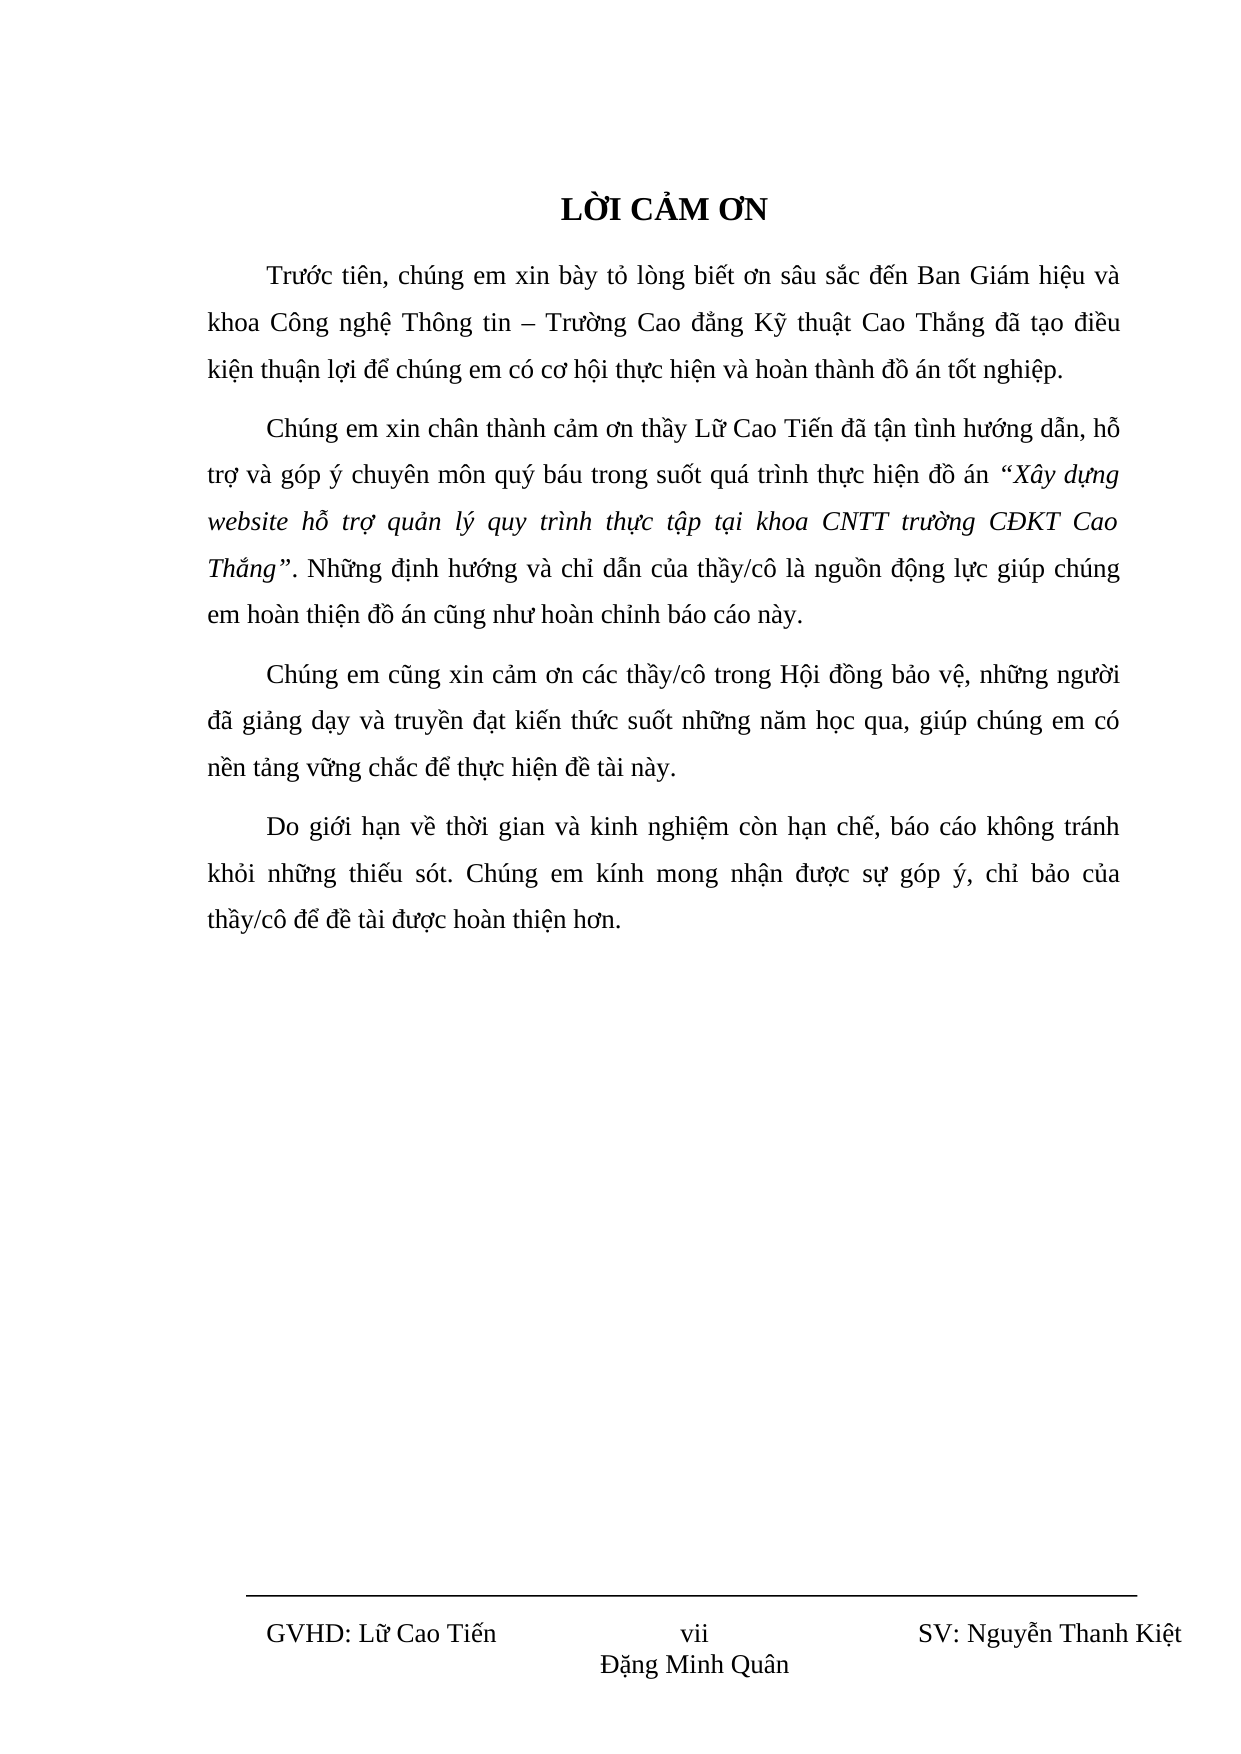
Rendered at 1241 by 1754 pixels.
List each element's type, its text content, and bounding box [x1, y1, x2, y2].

text Chúng em xin chân thành cảm ơn thầy Lữ Cao Tiến đã tận tình hướng dẫn, hỗ trợ và góp ý chuyên môn quý báu trong suốt quá trình thực hiện đồ án “Xây dựng website hỗ trợ quản lý quy trình thực tập tại khoa CNTT trường CĐKT Cao Thắng”. Những định hướng và chỉ dẫn của thầy/cô là nguồn động lực giúp chúng em hoàn thiện đồ án cũng như hoàn chỉnh báo cáo này. [207, 412, 1122, 630]
text Chúng em cũng xin cảm ơn các thầy/cô trong Hội đồng bảo vệ, những người đã giảng dạy và truyền đạt kiến thức suốt những năm học qua, giúp chúng em có nền tảng vững chắc để thực hiện đề tài này. [207, 658, 1122, 782]
subtitle LỜI CẢM ƠN [207, 189, 1122, 228]
text Trước tiên, chúng em xin bày tỏ lòng biết ơn sâu sắc đến Ban Giám hiệu và khoa Công nghệ Thông tin – Trường Cao đẳng Kỹ thuật Cao Thắng đã tạo điều kiện thuận lợi để chúng em có cơ hội thực hiện và hoàn thành đồ án tốt nghiệp. [207, 259, 1122, 384]
text Do giới hạn về thời gian và kinh nghiệm còn hạn chế, báo cáo không tránh khỏi những thiếu sót. Chúng em kính mong nhận được sự góp ý, chỉ bảo của thầy/cô để đề tài được hoàn thiện hơn. [207, 810, 1122, 935]
